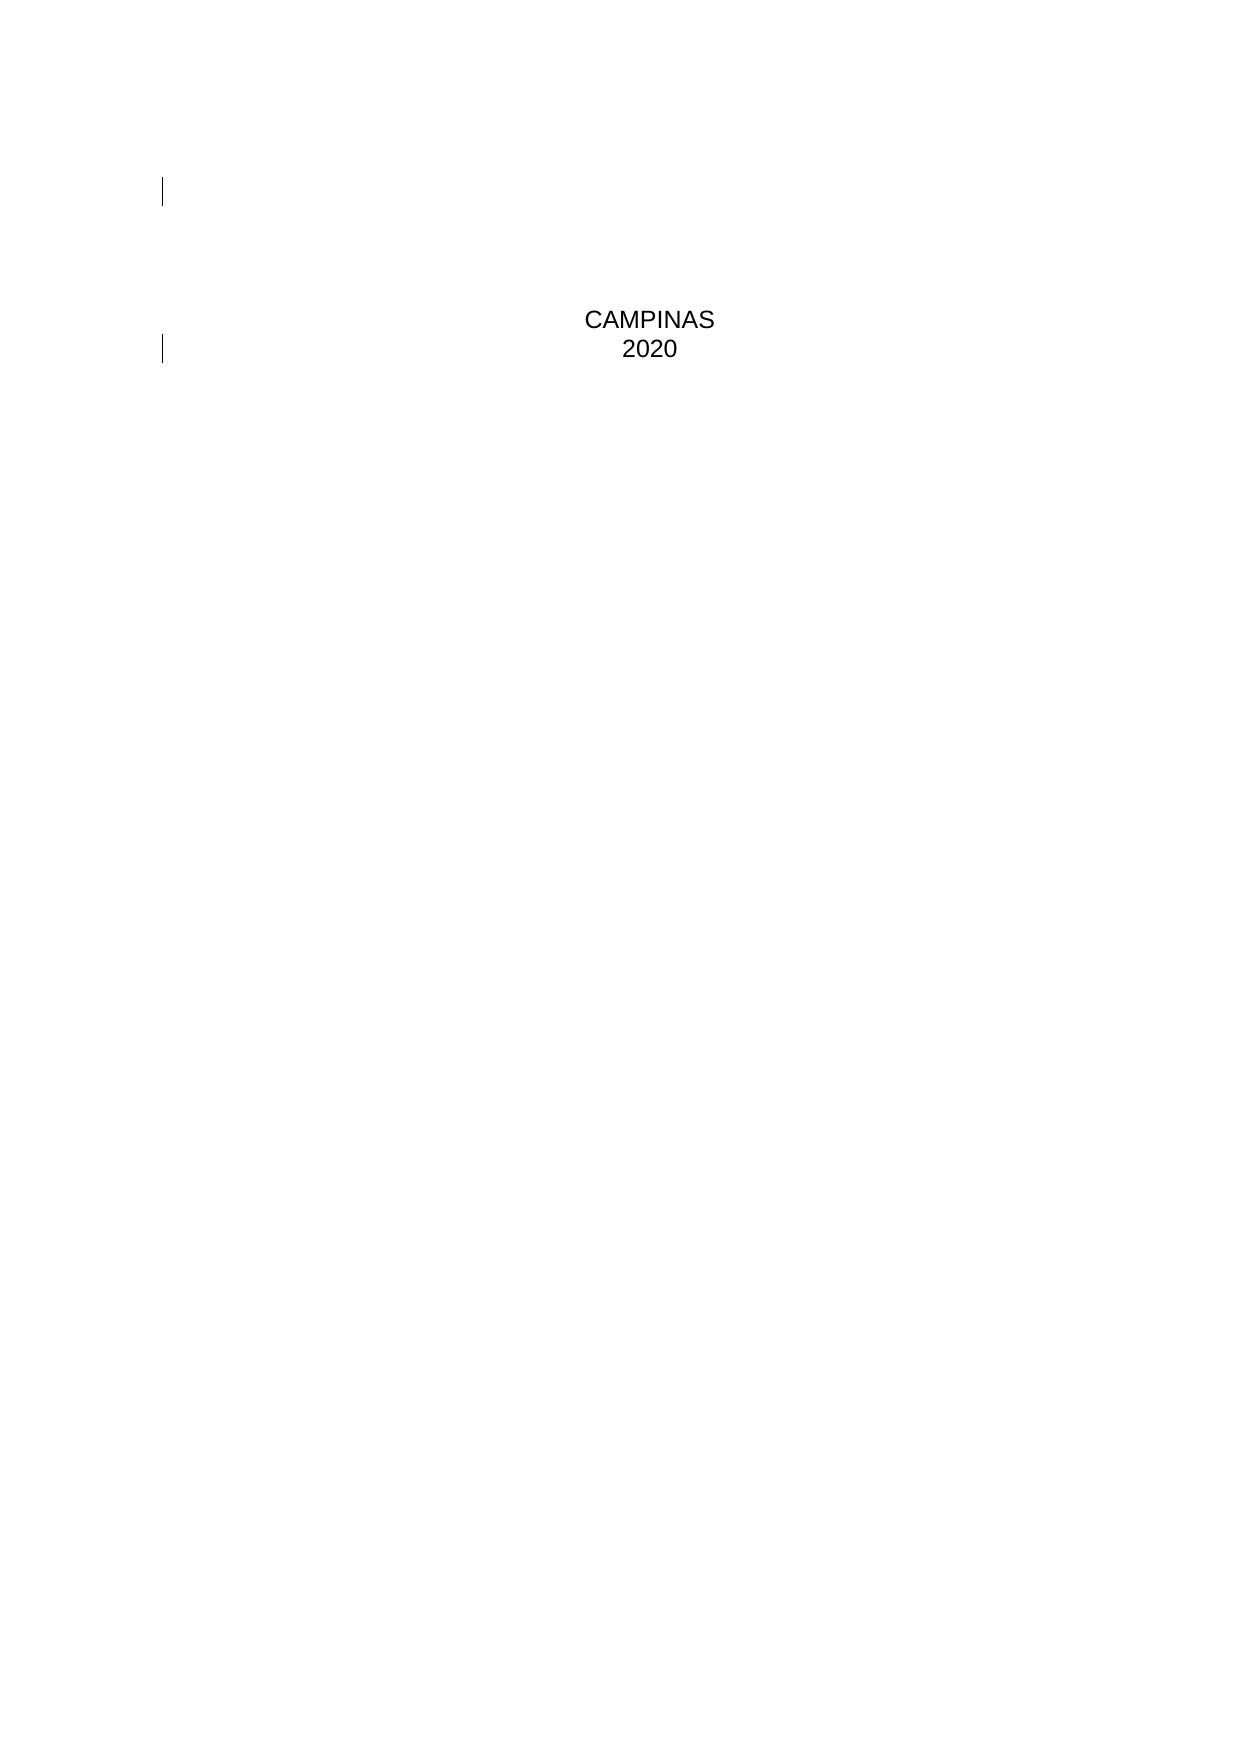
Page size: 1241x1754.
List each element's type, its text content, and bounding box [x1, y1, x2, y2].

text 2020 [177, 334, 1122, 363]
text CAMPINAS [177, 305, 1122, 334]
